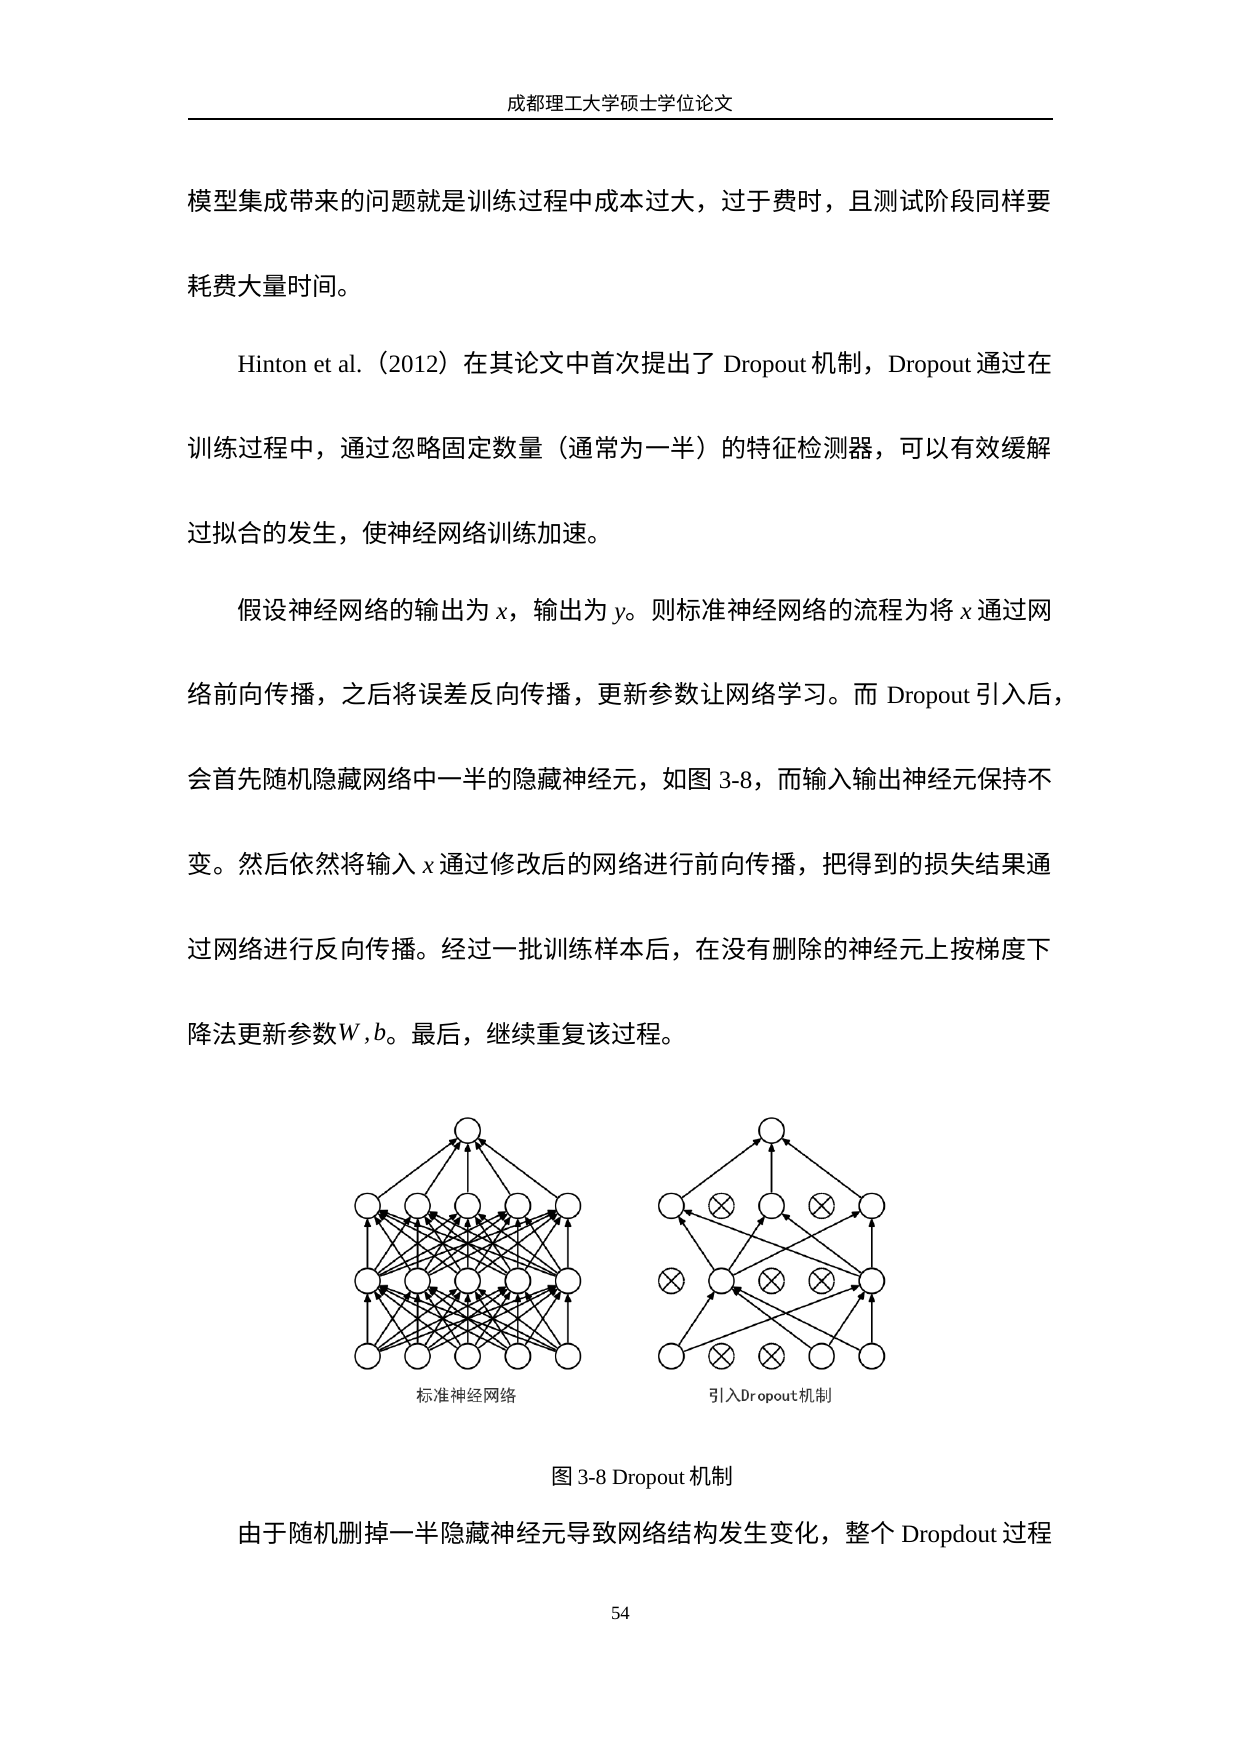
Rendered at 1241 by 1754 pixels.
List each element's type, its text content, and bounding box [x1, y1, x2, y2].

text 假设神经网络的输出为x，输出为y。则标准神经网络的流程为将x通过网络前向传播，之后将误差反向传播，更新参数让网络学习。而Dropout引入后，会首先随机隐藏网络中一半的隐藏神经元，如图3-8，而输入输出神经元保持不变。然后依然将输入x通过修改后的网络进行前向传播，把得到的损失结果通过网络进行反向传播。经过一批训练样本后，在没有删除的神经元上按梯度下降法更新参数。最后，继续重复该过程。 [187, 574, 1053, 1067]
subtitle 图3-8 Dropout机制 [187, 1458, 1053, 1492]
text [187, 1498, 1053, 1566]
picture [298, 1100, 942, 1413]
text Hinton et al.（2012）在其论文中首次提出了Dropout机制，Dropout通过在训练过程中，通过忽略固定数量（通常为一半）的特征检测器，可以有效缓解过拟合的发生，使神经网络训练加速。 [187, 327, 1053, 565]
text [187, 166, 1053, 318]
